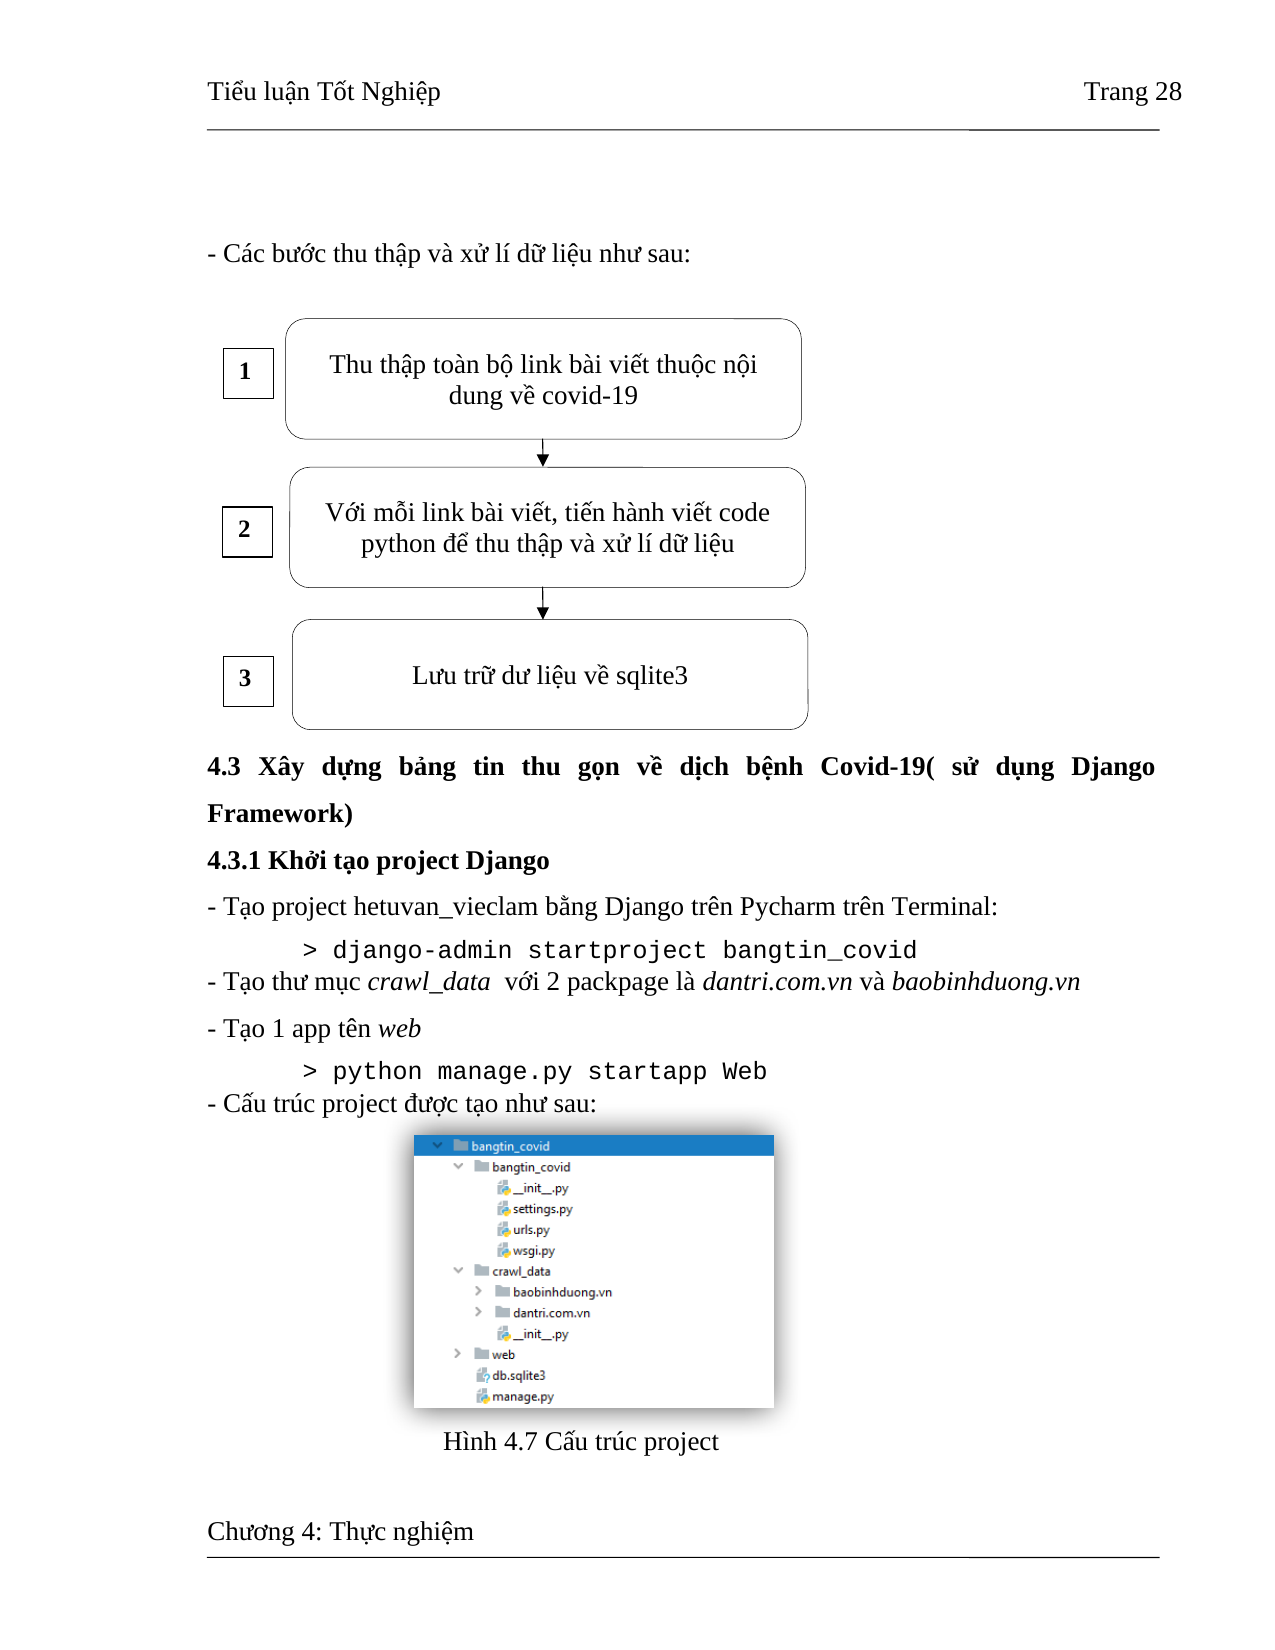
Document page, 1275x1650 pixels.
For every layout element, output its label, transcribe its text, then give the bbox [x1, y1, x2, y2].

text - Tạo thư mục crawl_data với 2 packpage là dantri.com.vn và baobinhduong.vn [207, 966, 1156, 997]
text - Tạo 1 app tên web [207, 1012, 1156, 1043]
text 4.3.1 Khởi tạo project Django [207, 844, 1156, 875]
text - Cấu trúc project được tạo như sau: [207, 1087, 1156, 1118]
picture [414, 1135, 774, 1408]
text 4.3 Xây dựng bảng tin thu gọn về dịch bệnh Covid-19( sử dụng Django Framework) [207, 751, 1156, 828]
text - Các bước thu thập và xử lí dữ liệu như sau: [207, 237, 1156, 268]
text > django-admin startproject bangtin_covid [207, 937, 1156, 966]
text - Tạo project hetuvan_vieclam bằng Django trên Pycharm trên Terminal: [207, 891, 1156, 922]
text > python manage.py startapp Web [207, 1059, 1156, 1087]
